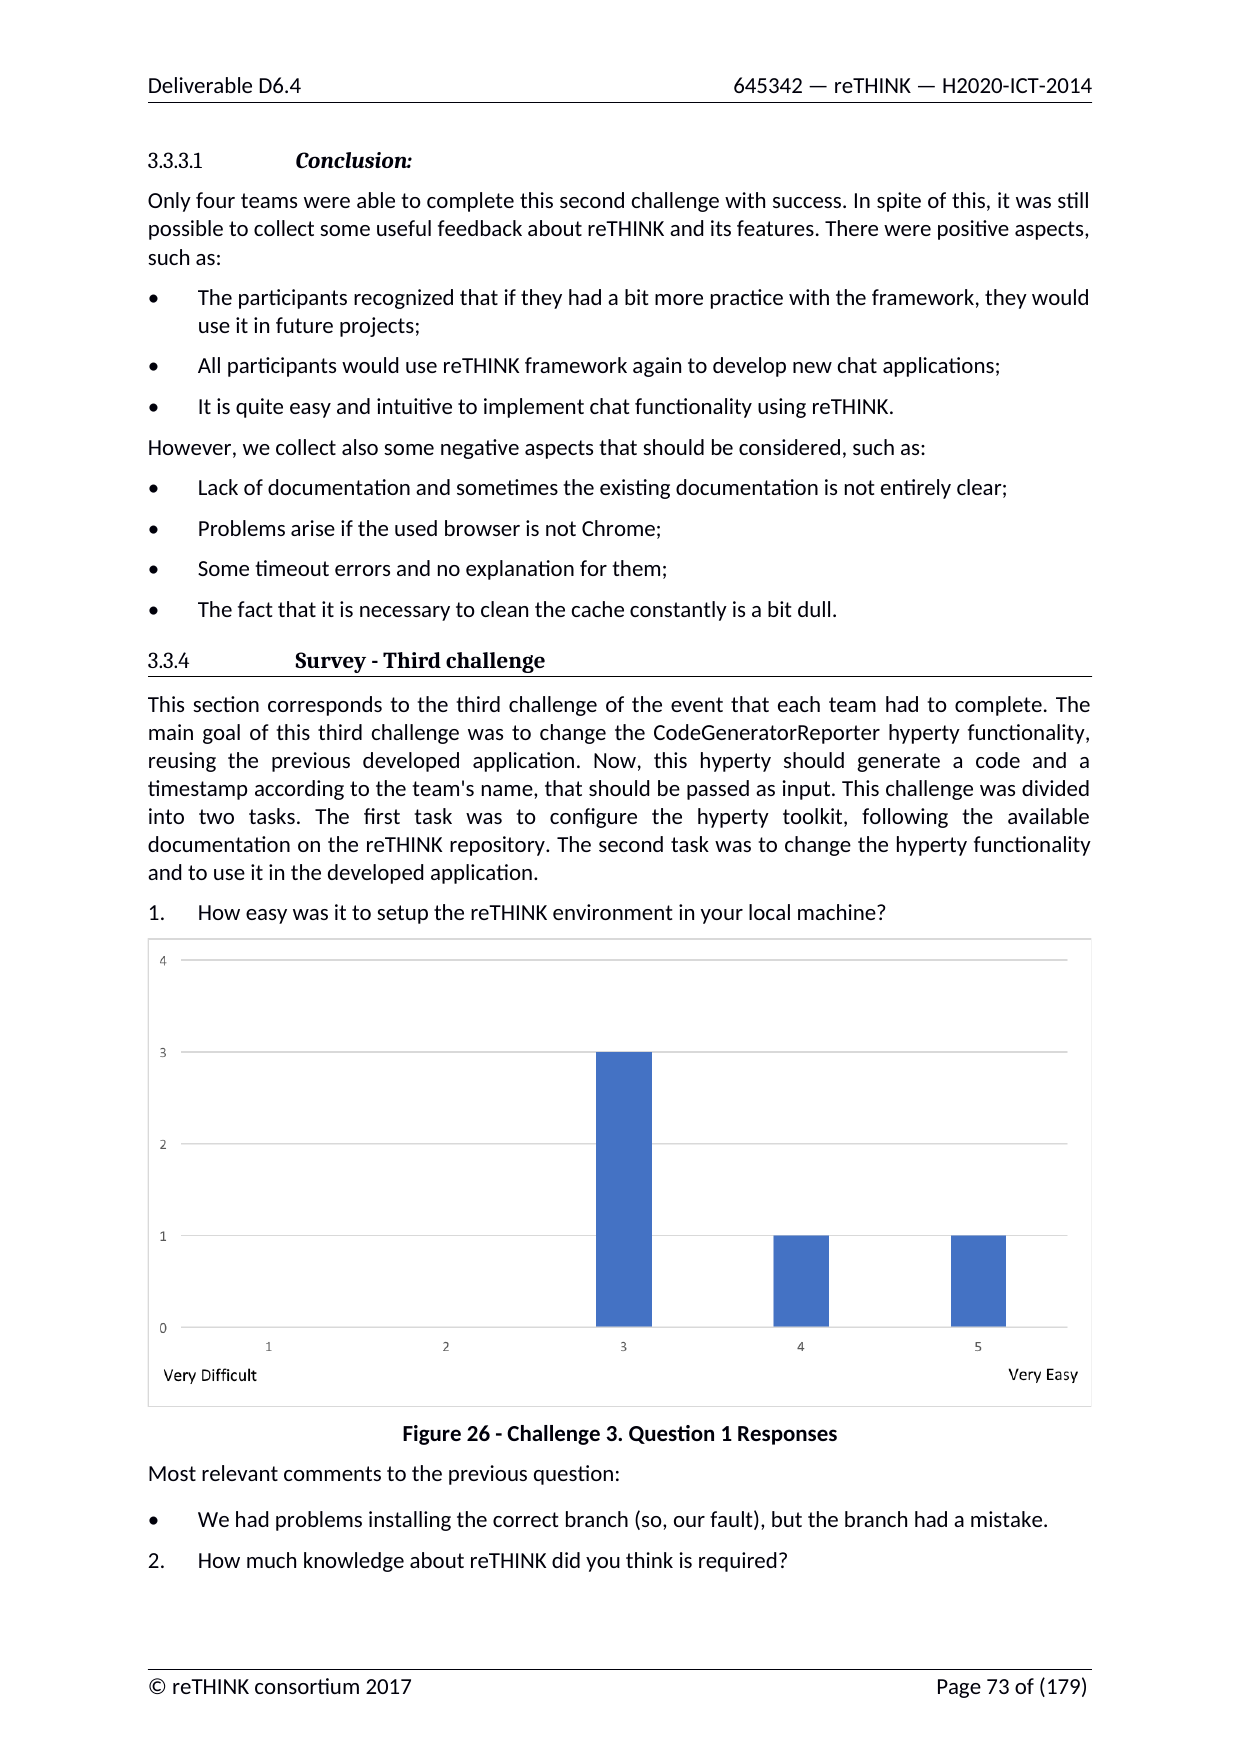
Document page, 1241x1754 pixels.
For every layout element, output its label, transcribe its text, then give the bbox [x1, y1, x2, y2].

subtitle Conclusion: [148, 148, 1092, 174]
list The participants recognized that if they had a bit more practice with the framework, they would use it in future projects; [148, 283, 1092, 339]
list Some timeout errors and no explanation for them; [148, 554, 1092, 582]
list The fact that it is necessary to clean the cache constantly is a bit dull. [148, 595, 1092, 623]
list Lack of documentation and sometimes the existing documentation is not entirely clear; [148, 473, 1092, 501]
picture [147, 938, 1092, 1407]
list All participants would use reTHINK framework again to develop new chat applications; [148, 352, 1092, 380]
text Most relevant comments to the previous question: [148, 1459, 1092, 1487]
list We had problems installing the correct branch (so, our fault), but the branch had a mistake. [148, 1505, 1092, 1533]
text Only four teams were able to complete this second challenge with success. In spite of this, it was still possible to collect some useful feedback about reTHINK and its features. There were positive aspects, such as: [148, 187, 1092, 271]
subtitle Survey - Third challenge [148, 648, 1092, 676]
list It is quite easy and intuitive to implement chat functionality using reTHINK. [148, 392, 1092, 420]
text This section corresponds to the third challenge of the event that each team had to complete. The main goal of this third challenge was to change the CodeGeneratorReporter hyperty functionality, reusing the previous developed application. Now, this hyperty should generate a code and a timestamp according to the team's name, that should be passed as input. This challenge was divided into two tasks. The first task was to configure the hyperty toolkit, following the available documentation on the reTHINK repository. The second task was to change the hyperty functionality and to use it in the developed application. [148, 690, 1092, 886]
text However, we collect also some negative aspects that should be considered, such as: [148, 433, 1092, 461]
list How easy was it to setup the reTHINK environment in your local machine? [148, 898, 1092, 926]
list How much knowledge about reTHINK did you think is required? [148, 1546, 1092, 1574]
list Problems arise if the used browser is not Chrome; [148, 514, 1092, 542]
